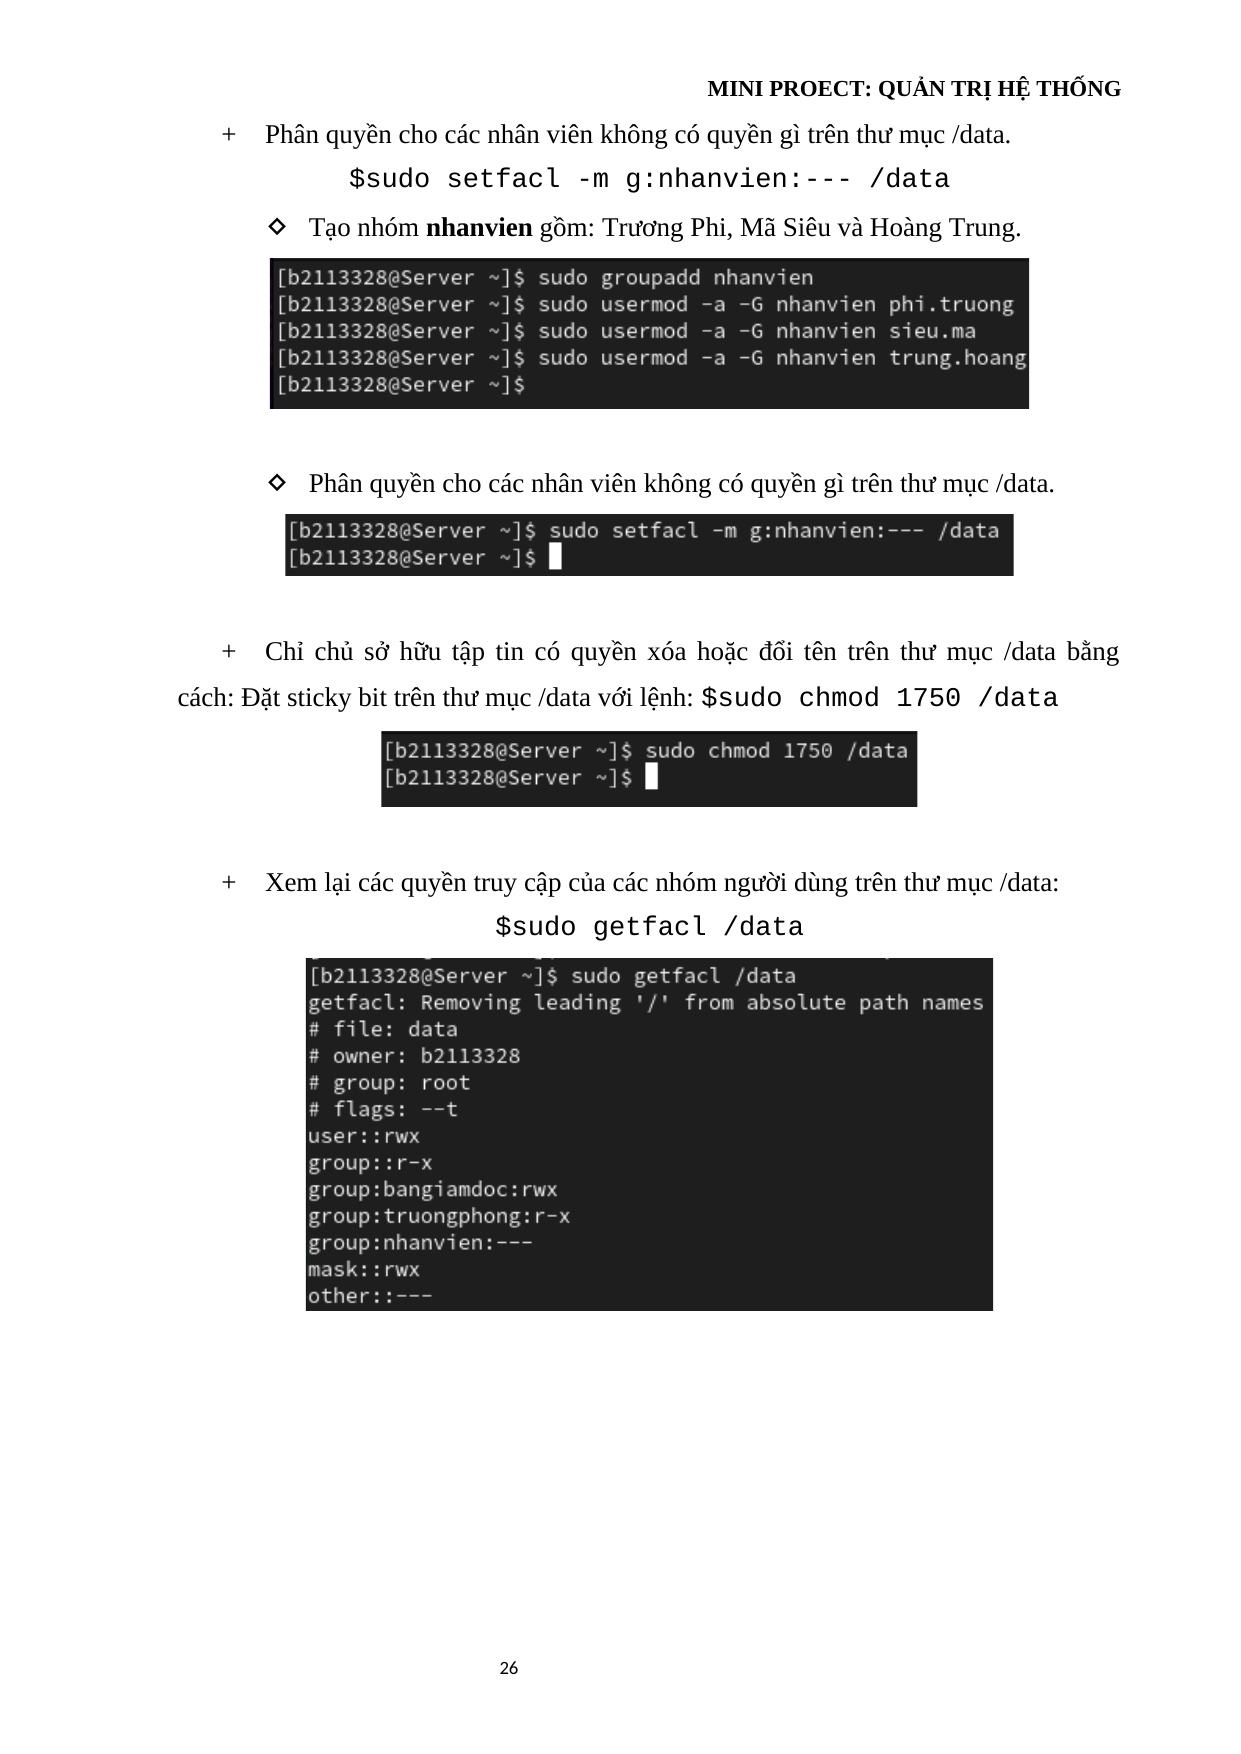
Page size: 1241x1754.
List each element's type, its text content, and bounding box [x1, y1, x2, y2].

list Phân quyền cho các nhân viên không có quyền gì trên thư mục /data. [265, 467, 1122, 499]
text $sudo getfacl /data [177, 912, 1122, 943]
list + Phân quyền cho các nhân viên không có quyền gì trên thư mục /data. [177, 118, 1122, 150]
text + Xem lại các quyền truy cập của các nhóm người dùng trên thư mục /data: [177, 866, 1122, 897]
text + Chỉ chủ sở hữu tập tin có quyền xóa hoặc đổi tên trên thư mục /data bằng cách: Đặt sticky bit trên thư mục /data với lệnh: $sudo chmod 1750 /data [177, 635, 1122, 715]
list Tạo nhóm nhanvien gồm: Trương Phi, Mã Siêu và Hoàng Trung. [265, 211, 1122, 242]
list $sudo setfacl -m g:nhanvien:--- /data [177, 165, 1122, 196]
picture [305, 958, 994, 1311]
picture [285, 514, 1014, 576]
picture [269, 258, 1030, 409]
picture [381, 731, 918, 807]
